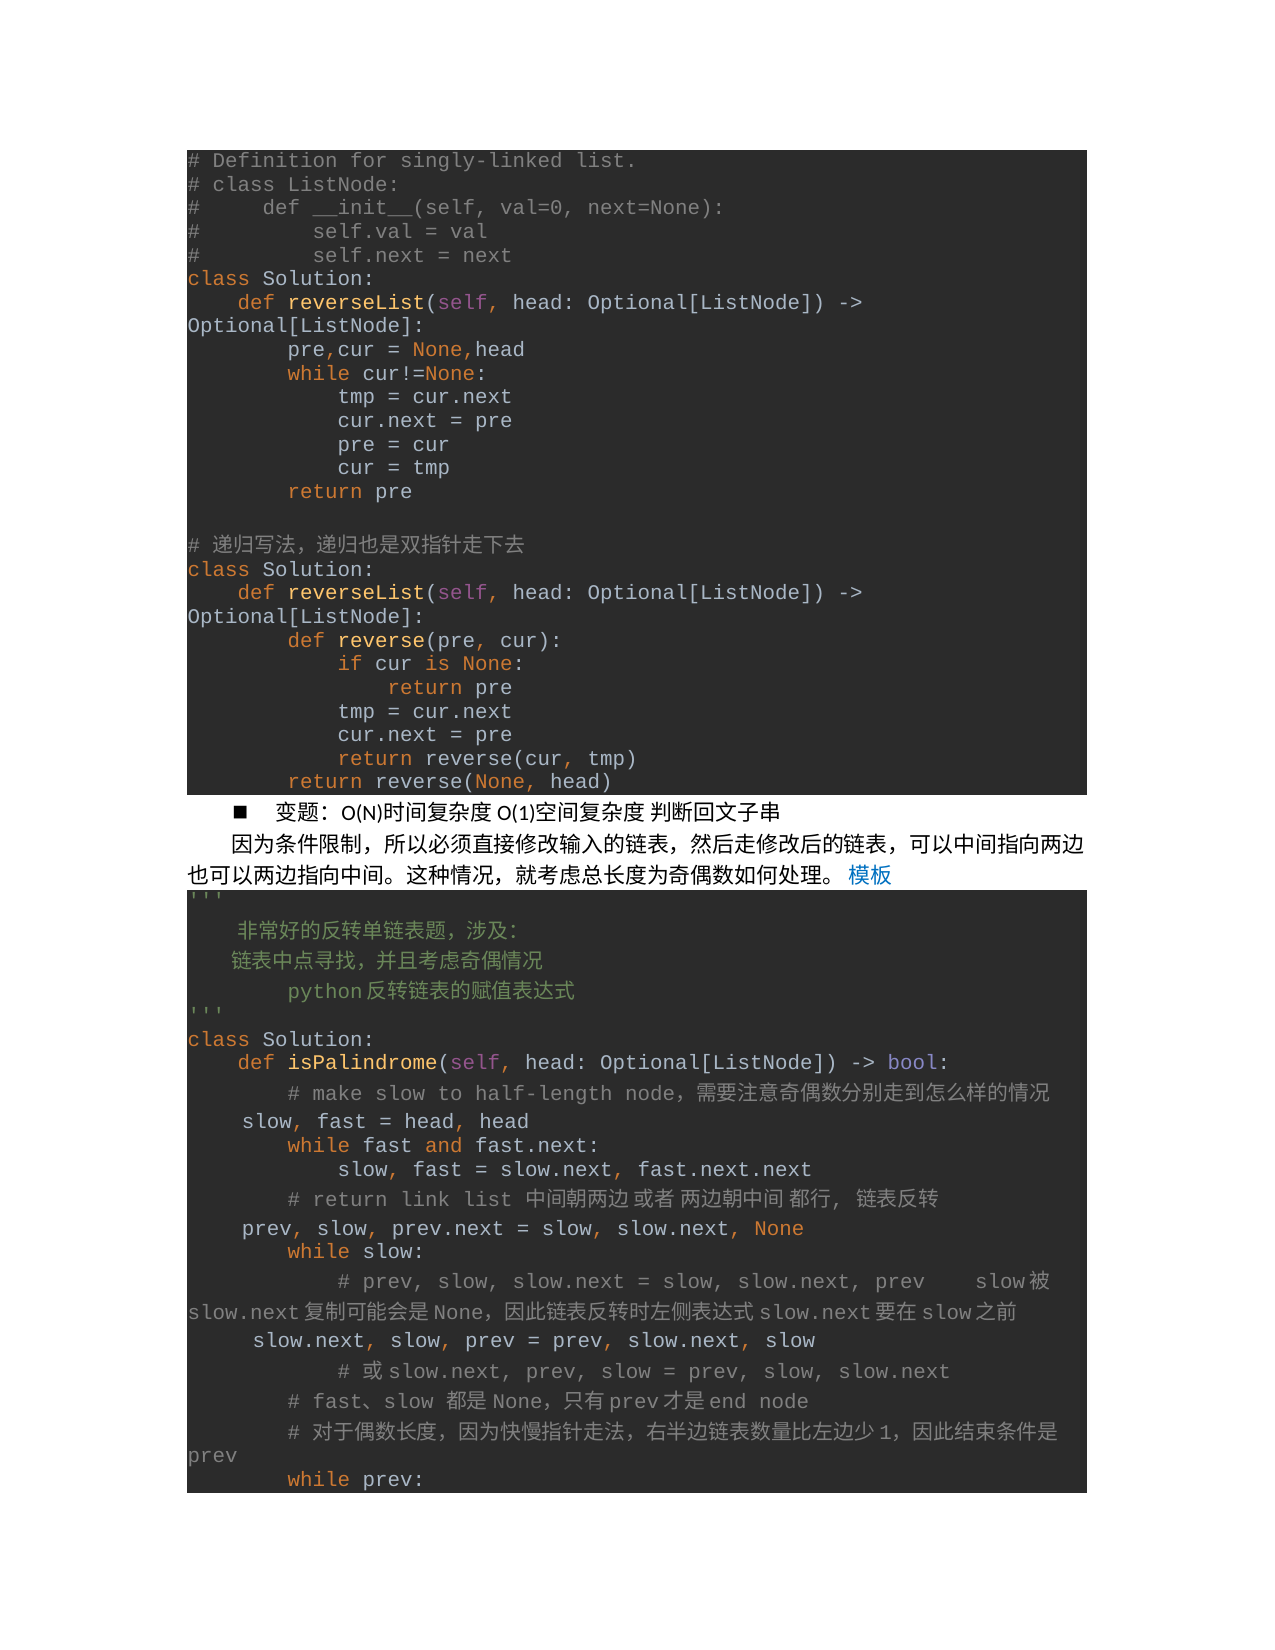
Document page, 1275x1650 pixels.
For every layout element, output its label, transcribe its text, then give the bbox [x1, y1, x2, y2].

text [187, 890, 1087, 1493]
text # 递归写法，递归也是双指针走下去 class Solution: def reverseList(self, head: Optional[ListNode]) -> Optional[ListNode]: def reverse(pre, cur): if cur is None: return pre tmp = cur.next cur.next = pre return reverse(cur, tmp) return reverse(None, head) [187, 528, 1087, 795]
list 变题：O(N)时间复杂度O(1)空间复杂度 判断回文子串 [232, 795, 1087, 827]
text 因为条件限制，所以必须直接修改输入的链表，然后走修改后的链表，可以中间指向两边也可以两边指向中间。这种情况，就考虑总长度为奇偶数如何处理。 模板 [187, 827, 1087, 890]
text # Definition for singly-linked list. # class ListNode: # def __init__(self, val=0, next=None): # self.val = val # self.next = next class Solution: def reverseList(self, head: Optional[ListNode]) -> Optional[ListNode]: pre,cur = None,head while cur!=None: tmp = cur.next cur.next = pre pre = cur cur = tmp return pre [187, 150, 1087, 505]
